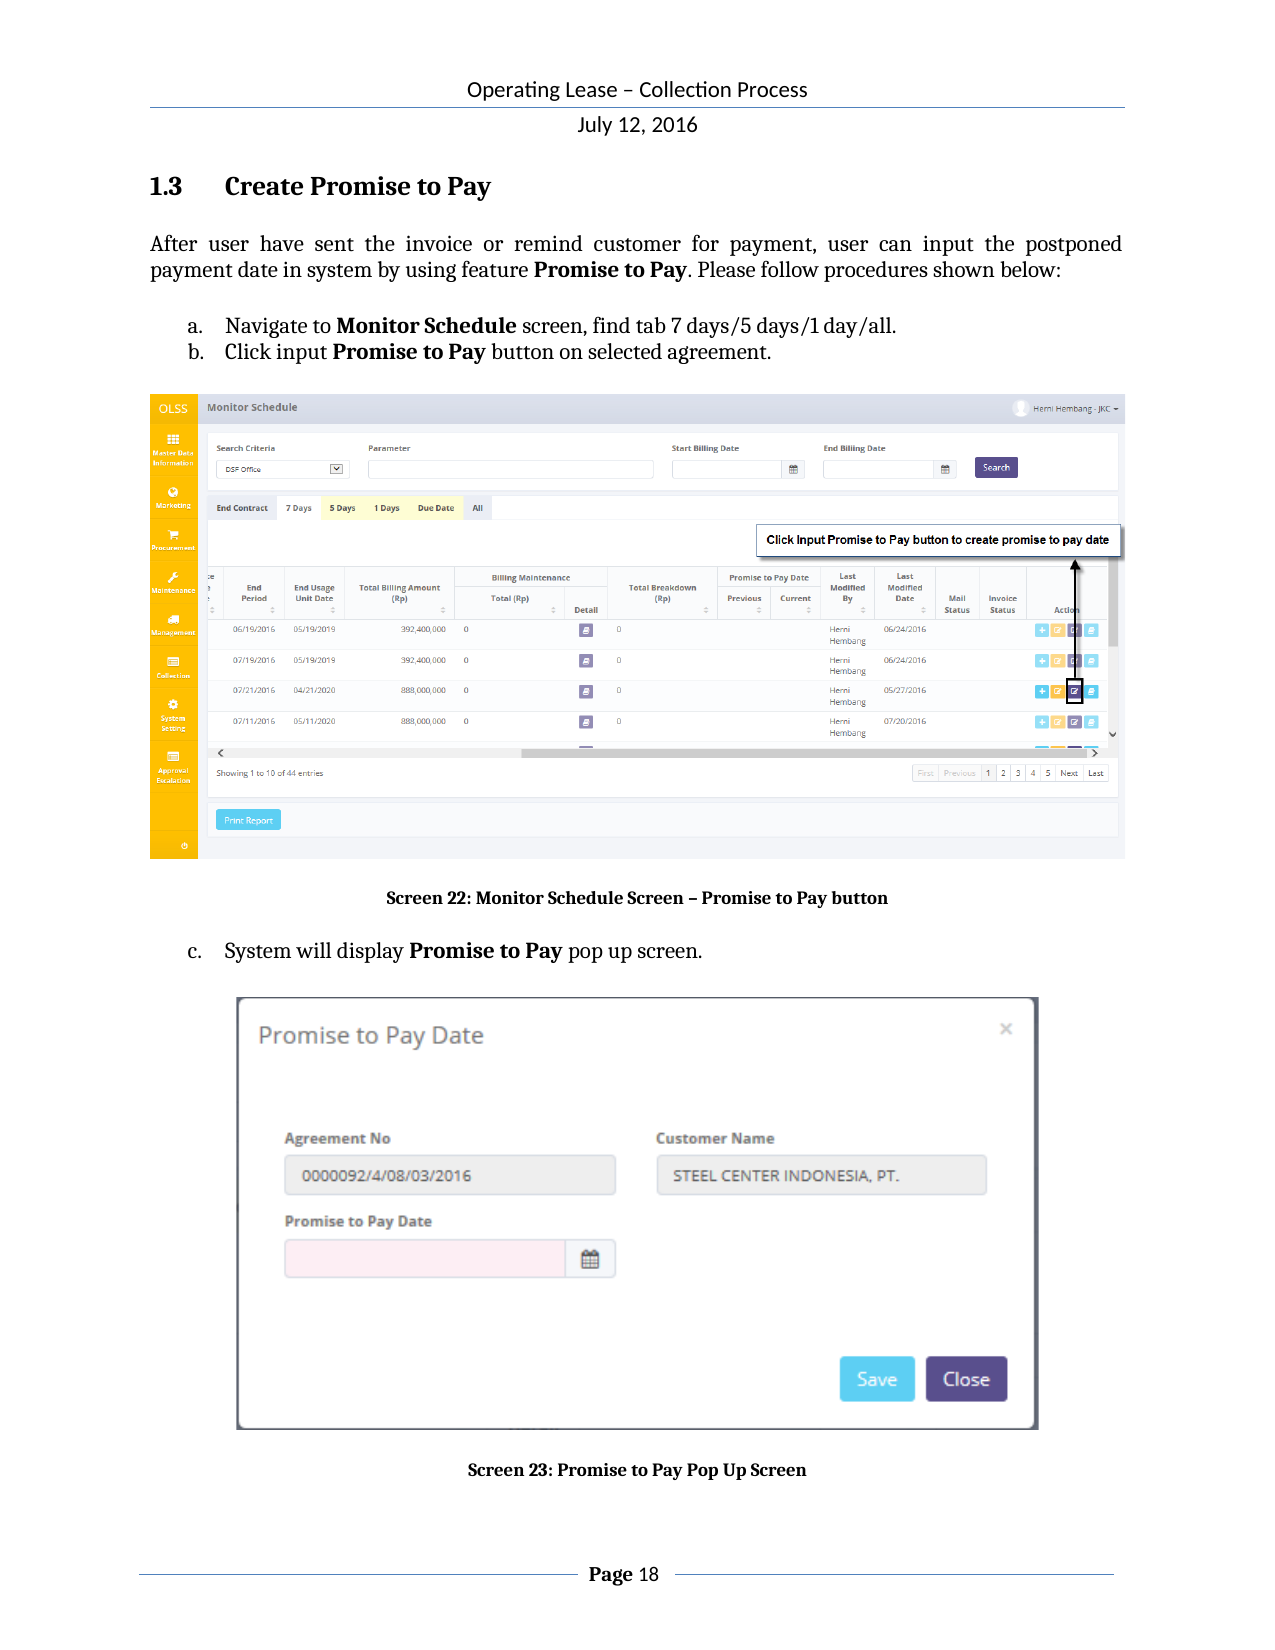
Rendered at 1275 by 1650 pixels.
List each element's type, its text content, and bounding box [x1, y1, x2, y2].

list Navigate to Monitor Schedule screen, find tab 7 days/5 days/1 day/all. [187, 313, 1125, 339]
subtitle Create Promise to Pay [150, 171, 1125, 202]
text After user have sent the invoice or remind customer for payment, user can input the postponed payment date in system by using feature Promise to Pay. Please follow procedures shown below: [150, 231, 1125, 283]
list System will display Promise to Pay pop up screen. [187, 938, 1125, 964]
picture [236, 997, 1039, 1430]
picture [150, 394, 1125, 859]
list Click input Promise to Pay button on selected agreement. [187, 339, 1125, 365]
text Screen 22: Monitor Schedule Screen – Promise to Pay button [150, 887, 1125, 909]
text Screen 23: Promise to Pay Pop Up Screen [150, 1459, 1125, 1481]
